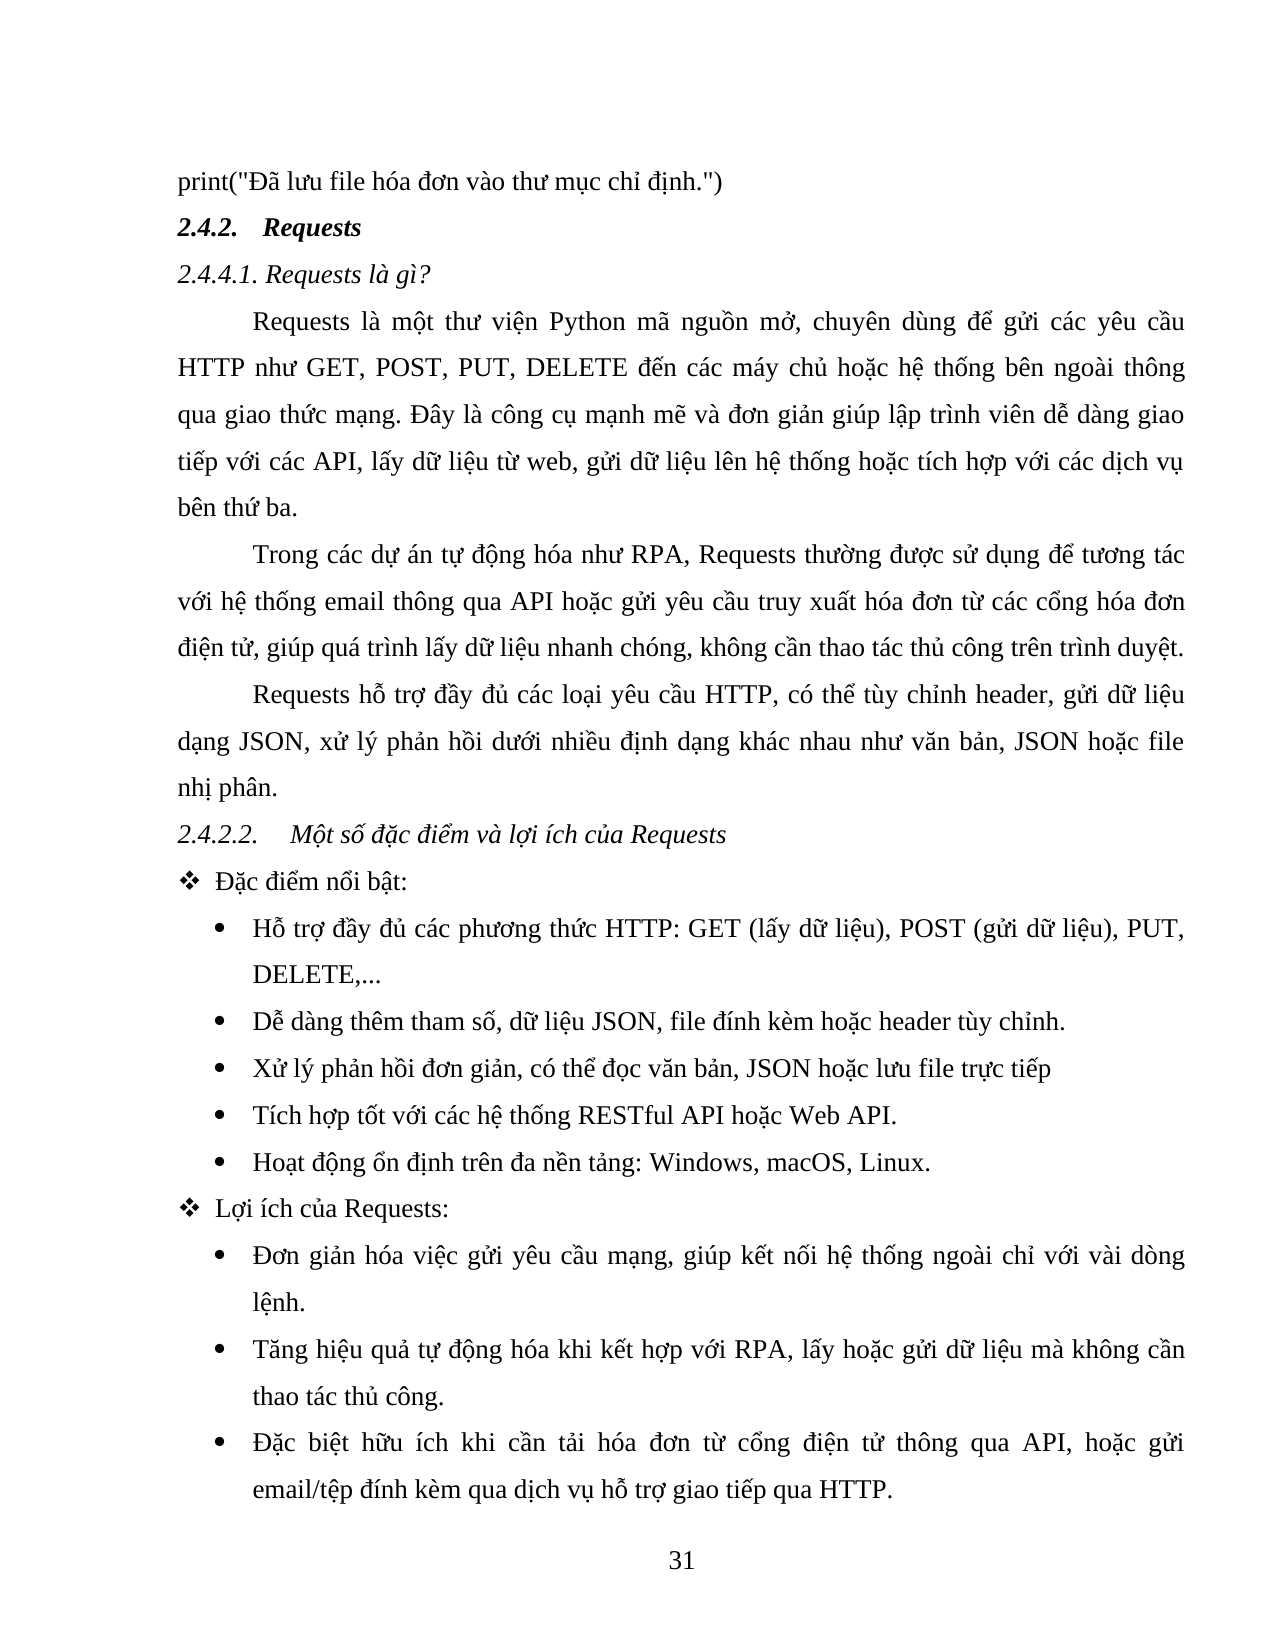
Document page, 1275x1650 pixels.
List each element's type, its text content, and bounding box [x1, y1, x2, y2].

list Hoạt động ổn định trên đa nền tảng: Windows, macOS, Linux. [215, 1146, 1186, 1177]
list Hỗ trợ đầy đủ các phương thức HTTP: GET (lấy dữ liệu), POST (gửi dữ liệu), PUT, DELETE,... [215, 912, 1186, 989]
list Một số đặc điểm và lợi ích của Requests [177, 818, 1186, 849]
list Đơn giản hóa việc gửi yêu cầu mạng, giúp kết nối hệ thống ngoài chỉ với vài dòng lệnh. [215, 1239, 1186, 1317]
list Xử lý phản hồi đơn giản, có thể đọc văn bản, JSON hoặc lưu file trực tiếp [215, 1052, 1186, 1083]
list Đặc biệt hữu ích khi cần tải hóa đơn từ cổng điện tử thông qua API, hoặc gửi email/tệp đính kèm qua dịch vụ hỗ trợ giao tiếp qua HTTP. [215, 1426, 1186, 1504]
list Tích hợp tốt với các hệ thống RESTful API hoặc Web API. [215, 1099, 1186, 1130]
list Tăng hiệu quả tự động hóa khi kết hợp với RPA, lấy hoặc gửi dữ liệu mà không cần thao tác thủ công. [215, 1333, 1186, 1411]
text Requests là một thư viện Python mã nguồn mở, chuyên dùng để gửi các yêu cầu HTTP như GET, POST, PUT, DELETE đến các máy chủ hoặc hệ thống bên ngoài thông qua giao thức mạng. Đây là công cụ mạnh mẽ và đơn giản giúp lập trình viên dễ dàng giao tiếp với các API, lấy dữ liệu từ web, gửi dữ liệu lên hệ thống hoặc tích hợp với các dịch vụ bên thứ ba. [177, 305, 1186, 523]
list Đặc điểm nổi bật: [177, 865, 1186, 896]
text 2.4.4.1. Requests là gì? [177, 258, 1186, 289]
text Trong các dự án tự động hóa như RPA, Requests thường được sử dụng để tương tác với hệ thống email thông qua API hoặc gửi yêu cầu truy xuất hóa đơn từ các cổng hóa đơn điện tử, giúp quá trình lấy dữ liệu nhanh chóng, không cần thao tác thủ công trên trình duyệt. [177, 538, 1186, 663]
text print("Đã lưu file hóa đơn vào thư mục chỉ định.") [177, 165, 1186, 196]
list Dễ dàng thêm tham số, dữ liệu JSON, file đính kèm hoặc header tùy chỉnh. [215, 1005, 1186, 1036]
list Requests [177, 211, 1186, 243]
text Requests hỗ trợ đầy đủ các loại yêu cầu HTTP, có thể tùy chỉnh header, gửi dữ liệu dạng JSON, xử lý phản hồi dưới nhiều định dạng khác nhau như văn bản, JSON hoặc file nhị phân. [177, 678, 1186, 803]
list Lợi ích của Requests: [177, 1193, 1186, 1224]
